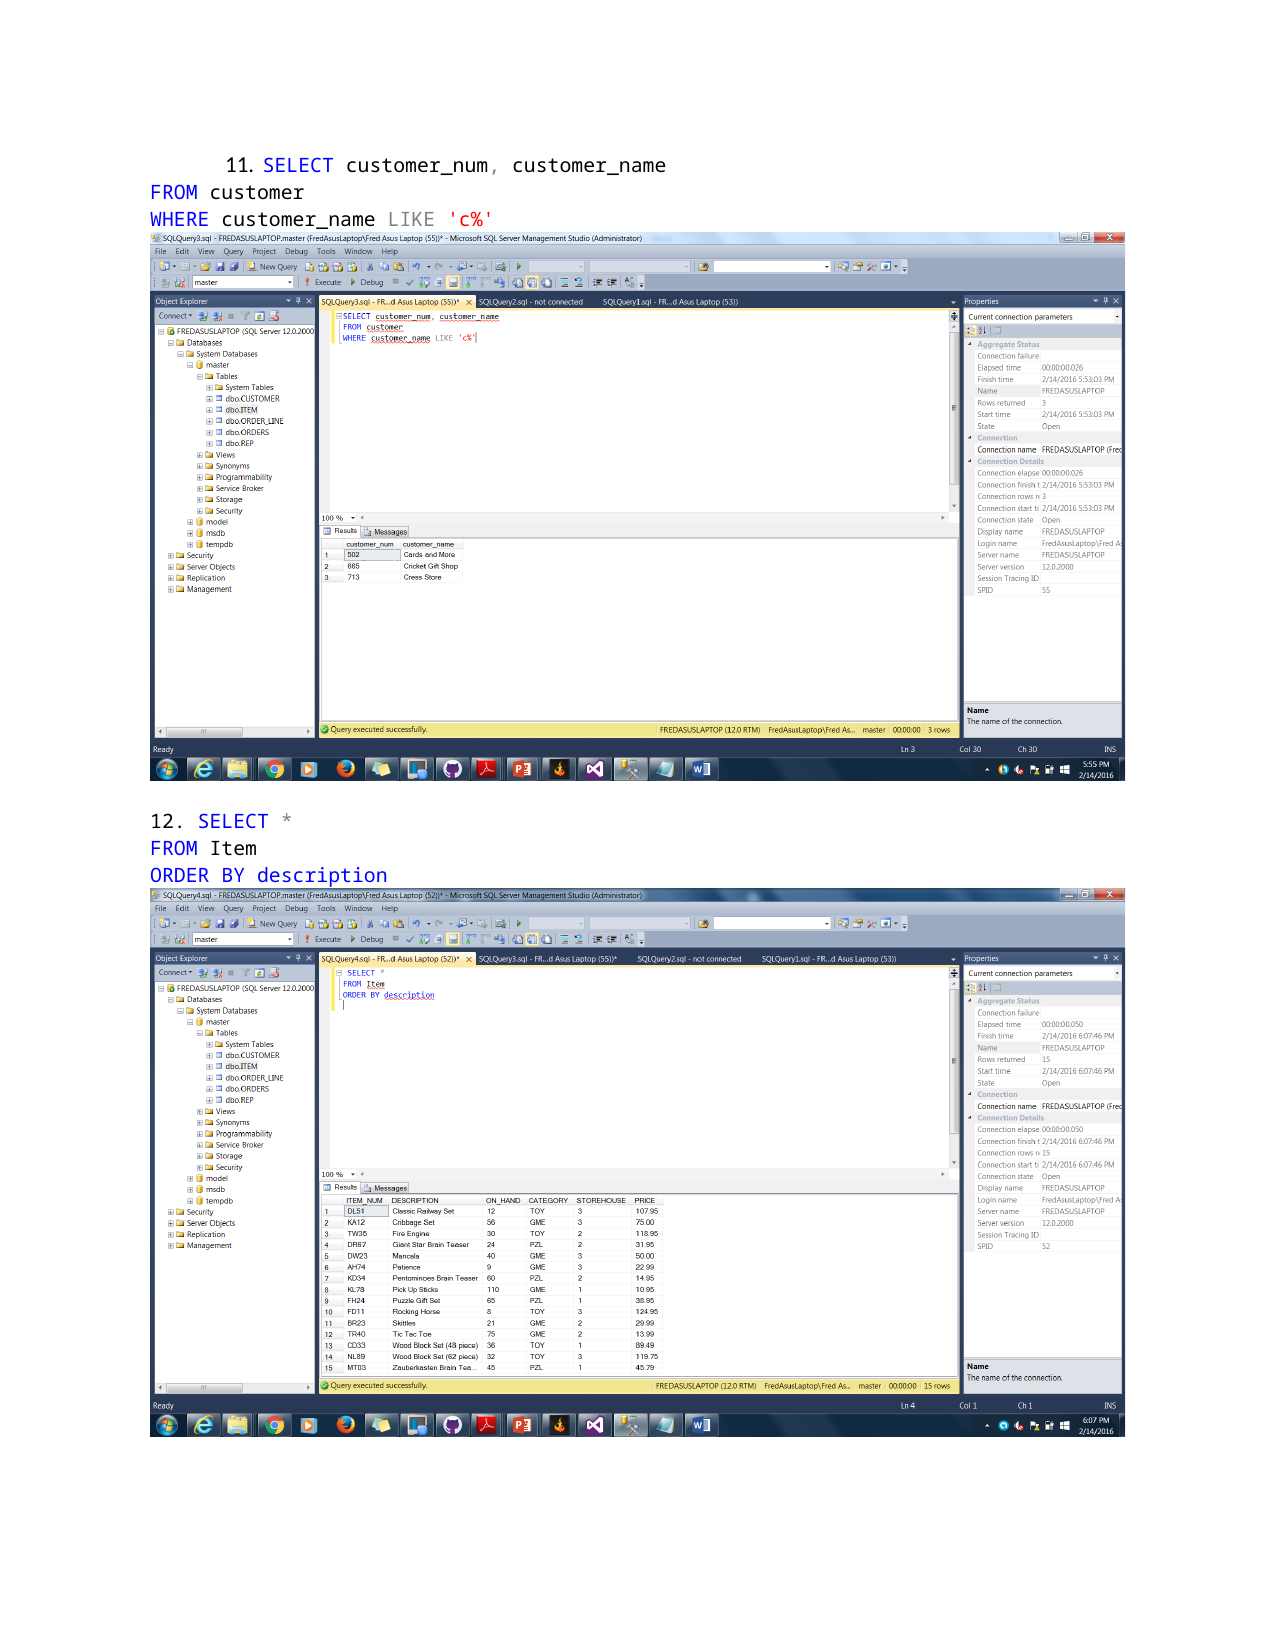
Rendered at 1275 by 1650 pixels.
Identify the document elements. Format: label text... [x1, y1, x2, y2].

text ORDER BY description [150, 861, 1125, 888]
picture [150, 232, 1125, 781]
picture [150, 888, 1125, 1437]
text WHERE customer_name LIKE 'c%' [150, 205, 1125, 232]
text 12. SELECT * [150, 807, 1125, 834]
text FROM Item [150, 834, 1125, 861]
list SELECT customer_num, customer_name [225, 150, 1125, 178]
text FROM customer [150, 178, 1125, 205]
